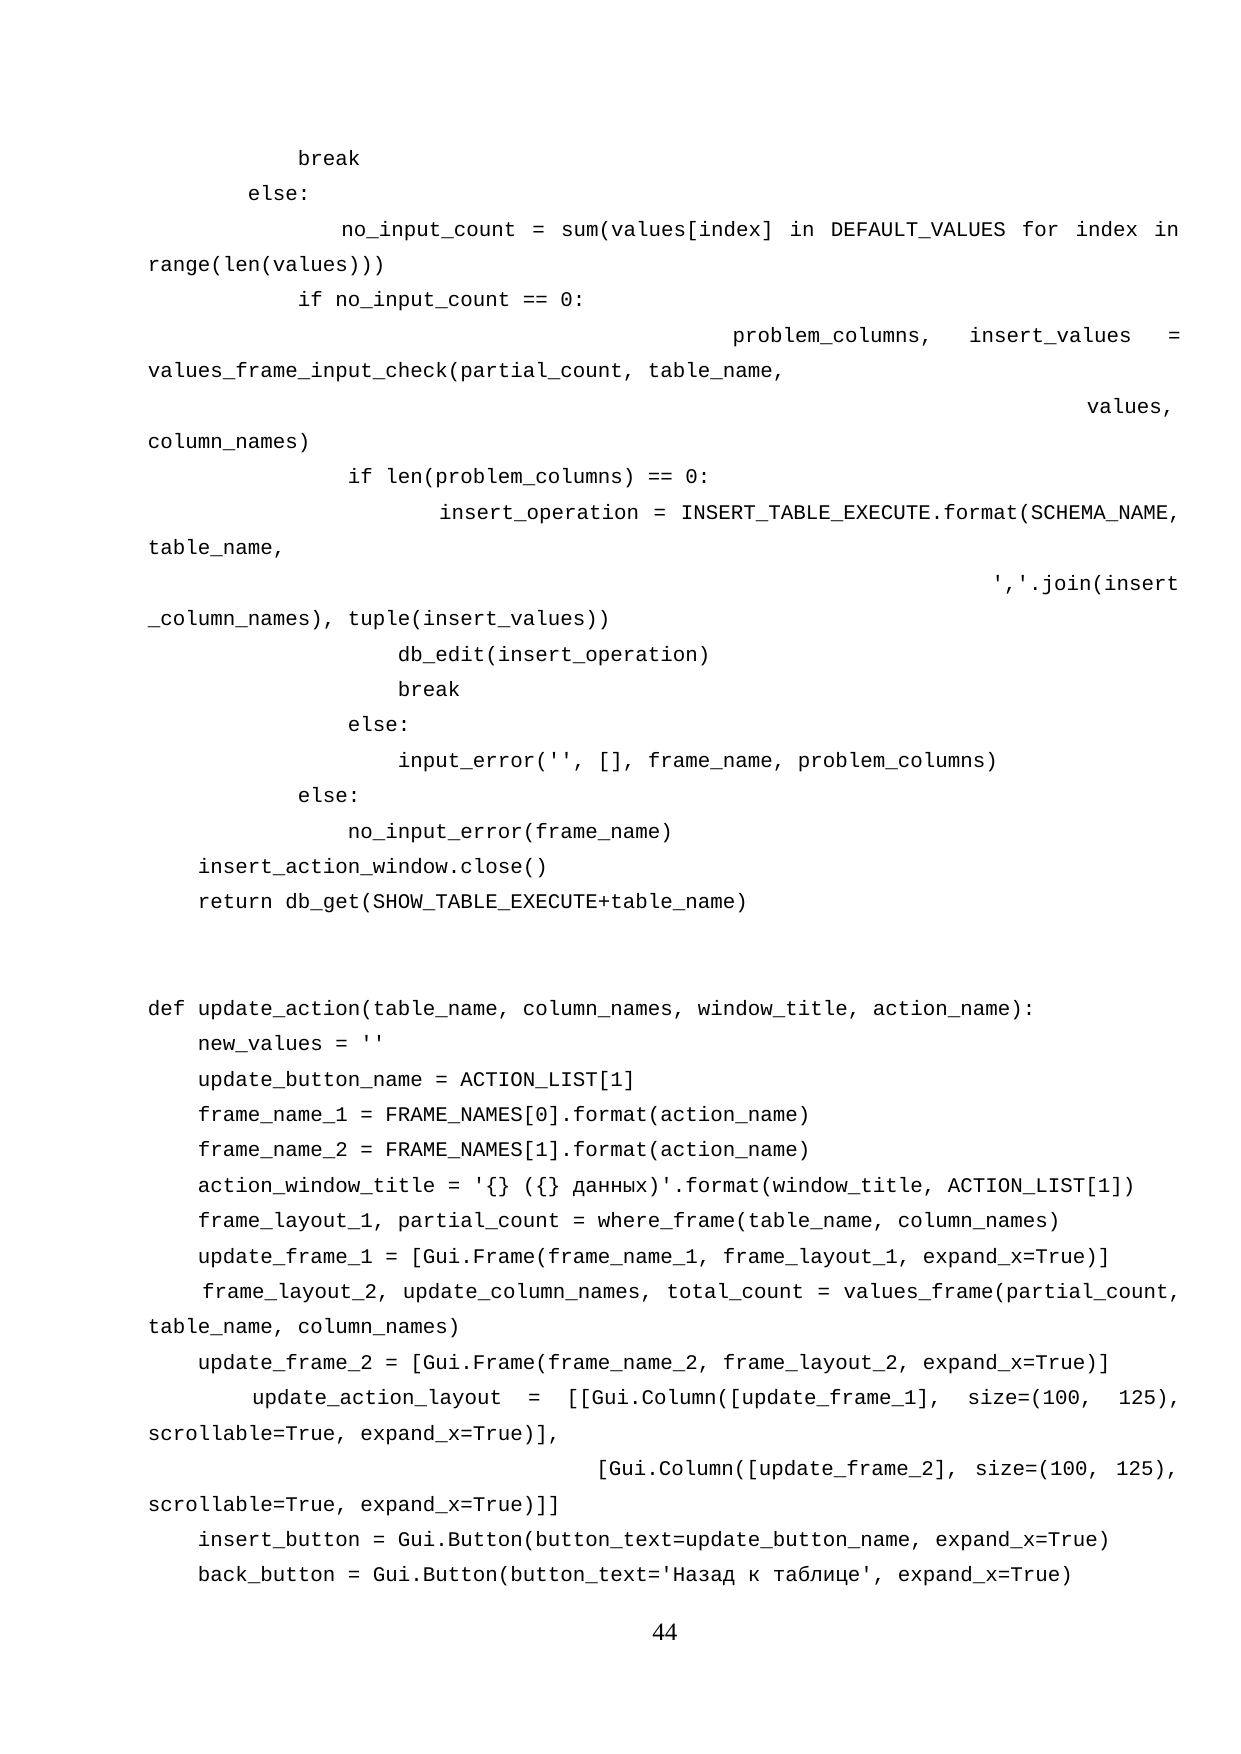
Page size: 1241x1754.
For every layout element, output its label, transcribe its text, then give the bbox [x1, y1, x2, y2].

text frame_name_2 = FRAME_NAMES[1].format(action_name) [148, 1139, 1181, 1163]
text else: [148, 183, 1181, 207]
text break [148, 679, 1181, 703]
text update_action_layout = [[Gui.Column([update_frame_1], size=(100, 125), scrollable=True, expand_x=True)], [148, 1387, 1181, 1446]
text update_button_name = ACTION_LIST[1] [148, 1068, 1181, 1092]
text back_button = Gui.Button(button_text='Назад к таблице', expand_x=True) [148, 1564, 1181, 1588]
text no_input_error(frame_name) [148, 821, 1181, 844]
text return db_get(SHOW_TABLE_EXECUTE+table_name) [148, 891, 1181, 915]
text frame_name_1 = FRAME_NAMES[0].format(action_name) [148, 1104, 1181, 1128]
text [Gui.Column([update_frame_2], size=(100, 125), scrollable=True, expand_x=True)]] [148, 1458, 1181, 1517]
text input_error('', [], frame_name, problem_columns) [148, 750, 1181, 773]
text values, column_names) [148, 396, 1181, 455]
text action_window_title = '{} ({} данных)'.format(window_title, ACTION_LIST[1]) [148, 1175, 1181, 1198]
text frame_layout_2, update_column_names, total_count = values_frame(partial_count, table_name, column_names) [148, 1281, 1181, 1340]
text frame_layout_1, partial_count = where_frame(table_name, column_names) [148, 1210, 1181, 1234]
text db_edit(insert_operation) [148, 643, 1181, 667]
text problem_columns, insert_values = values_frame_input_check(partial_count, table_name, [148, 325, 1181, 384]
text ','.join(insert_column_names), tuple(insert_values)) [148, 573, 1181, 632]
text else: [148, 785, 1181, 809]
text no_input_count = sum(values[index] in DEFAULT_VALUES for index in range(len(values))) [148, 218, 1181, 278]
text else: [148, 714, 1181, 738]
text def update_action(table_name, column_names, window_title, action_name): [148, 998, 1181, 1021]
text break [148, 148, 1181, 171]
text insert_action_window.close() [148, 856, 1181, 880]
text insert_operation = INSERT_TABLE_EXECUTE.format(SCHEMA_NAME, table_name, [148, 502, 1181, 561]
text insert_button = Gui.Button(button_text=update_button_name, expand_x=True) [148, 1529, 1181, 1553]
text update_frame_2 = [Gui.Frame(frame_name_2, frame_layout_2, expand_x=True)] [148, 1352, 1181, 1376]
text if len(problem_columns) == 0: [148, 466, 1181, 490]
text if no_input_count == 0: [148, 289, 1181, 313]
text update_frame_1 = [Gui.Frame(frame_name_1, frame_layout_1, expand_x=True)] [148, 1246, 1181, 1269]
text new_values = '' [148, 1033, 1181, 1057]
